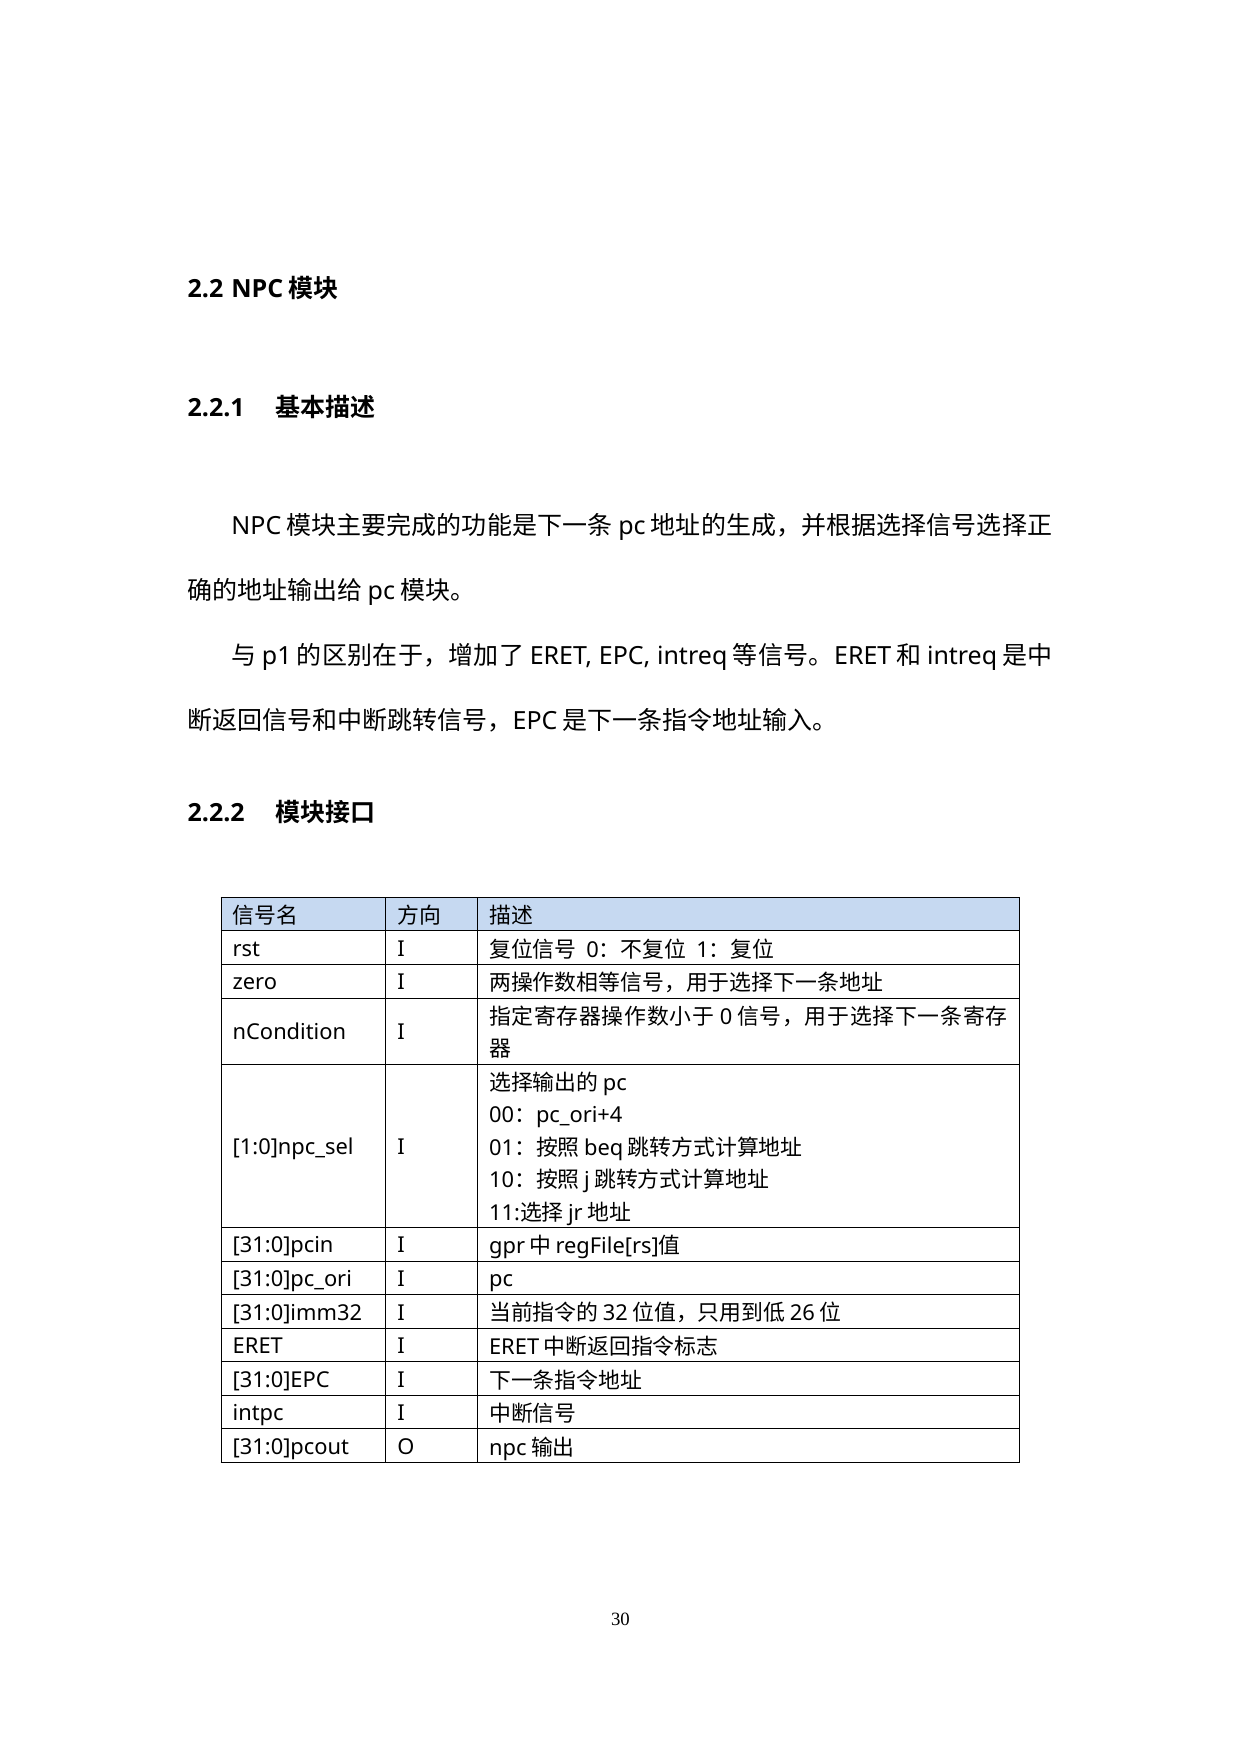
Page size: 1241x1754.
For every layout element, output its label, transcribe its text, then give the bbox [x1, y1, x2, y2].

table_cell 指定寄存器操作数小于0信号，用于选择下一条寄存器 [478, 999, 1019, 1063]
table_cell ERET [222, 1329, 385, 1361]
table_cell [31:0]imm32 [222, 1295, 385, 1328]
subtitle 2.2.2 模块接口 [187, 778, 1053, 843]
table_cell npc输出 [478, 1429, 1019, 1462]
table_cell pc [478, 1262, 1019, 1294]
table_cell 当前指令的32位值，只用到低26位 [478, 1295, 1019, 1328]
table_cell nCondition [222, 999, 385, 1063]
table_cell [31:0]pcout [222, 1429, 385, 1462]
subtitle 2.2.1 基本描述 [187, 373, 1053, 438]
table_cell intpc [222, 1396, 385, 1428]
text 与p1的区别在于，增加了ERET, EPC, intreq等信号。ERET和intreq是中断返回信号和中断跳转信号，EPC是下一条指令地址输入。 [187, 621, 1053, 751]
table_cell zero [222, 965, 385, 997]
table_cell I [386, 1362, 477, 1395]
table_cell rst [222, 931, 385, 964]
subtitle 2.2 NPC模块 [187, 254, 1053, 319]
table_cell ERET中断返回指令标志 [478, 1329, 1019, 1361]
table_header 信号名 [222, 898, 385, 930]
table_cell 复位信号 0：不复位 1：复位 [478, 931, 1019, 964]
table_cell I [386, 965, 477, 997]
table_cell I [386, 1065, 477, 1227]
table_cell gpr中regFile[rs]值 [478, 1228, 1019, 1261]
table_cell [1:0]npc_sel [222, 1065, 385, 1227]
table_cell I [386, 999, 477, 1063]
table_cell 两操作数相等信号，用于选择下一条地址 [478, 965, 1019, 997]
table_cell [31:0]pcin [222, 1228, 385, 1261]
table_cell I [386, 1262, 477, 1294]
table_cell O [386, 1429, 477, 1462]
table_cell I [386, 1329, 477, 1361]
table_cell I [386, 931, 477, 964]
table_cell 下一条指令地址 [478, 1362, 1019, 1395]
table_cell [31:0]EPC [222, 1362, 385, 1395]
table_header 描述 [478, 898, 1019, 930]
table_header 方向 [386, 898, 477, 930]
text NPC模块主要完成的功能是下一条pc地址的生成，并根据选择信号选择正确的地址输出给pc模块。 [187, 491, 1053, 621]
table_cell I [386, 1396, 477, 1428]
table_cell 中断信号 [478, 1396, 1019, 1428]
table_cell 选择输出的pc 00：pc_ori+4 01：按照beq跳转方式计算地址 10：按照j跳转方式计算地址 11:选择jr地址 [478, 1065, 1019, 1227]
table_cell [31:0]pc_ori [222, 1262, 385, 1294]
table_cell I [386, 1295, 477, 1328]
table_cell I [386, 1228, 477, 1261]
